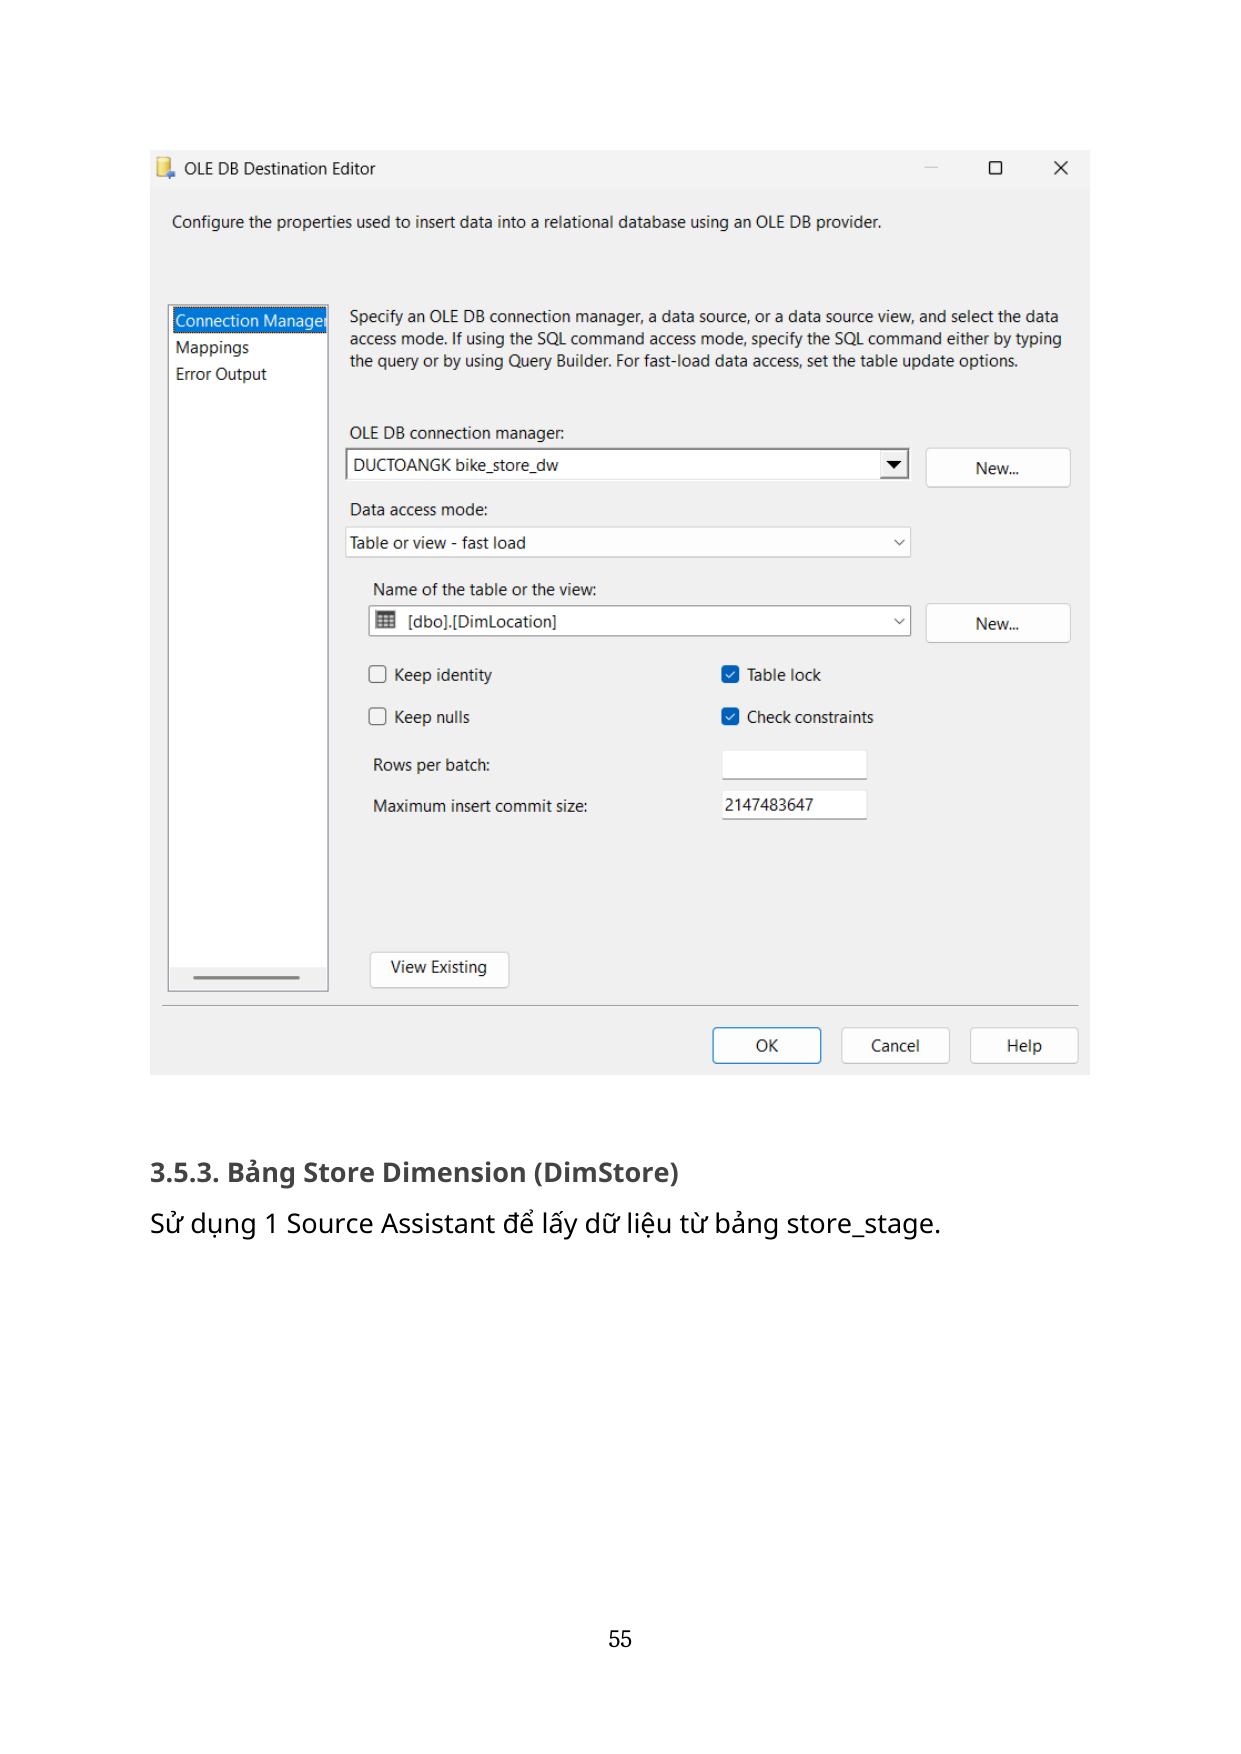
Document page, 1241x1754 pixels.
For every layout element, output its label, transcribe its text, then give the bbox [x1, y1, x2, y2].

text Sử dụng 1 Source Assistant để lấy dữ liệu từ bảng store_stage. [150, 1204, 1090, 1241]
picture [150, 150, 1091, 1075]
subtitle 3.5.3. Bảng Store Dimension (DimStore) [150, 1153, 1090, 1190]
